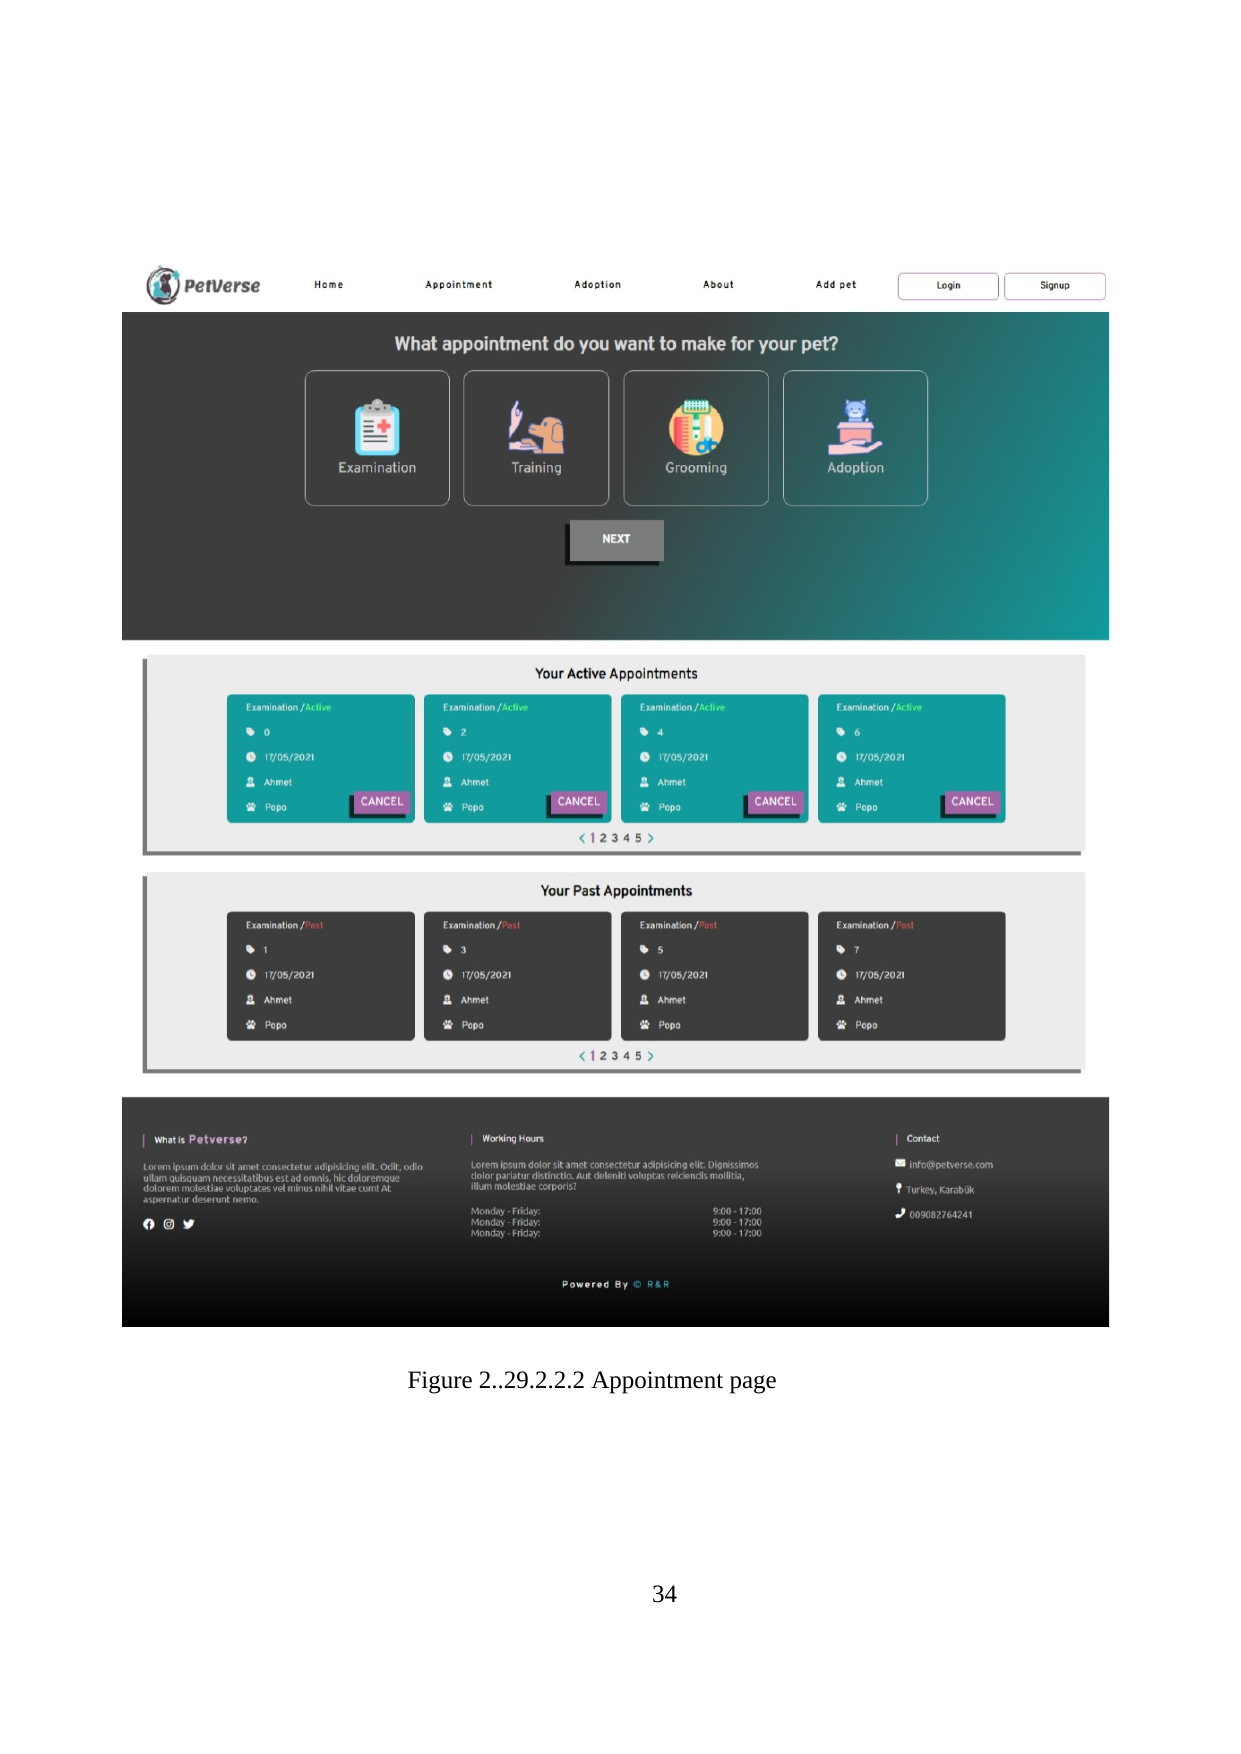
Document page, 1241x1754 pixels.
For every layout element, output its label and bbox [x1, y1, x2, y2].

picture [122, 261, 1110, 1327]
